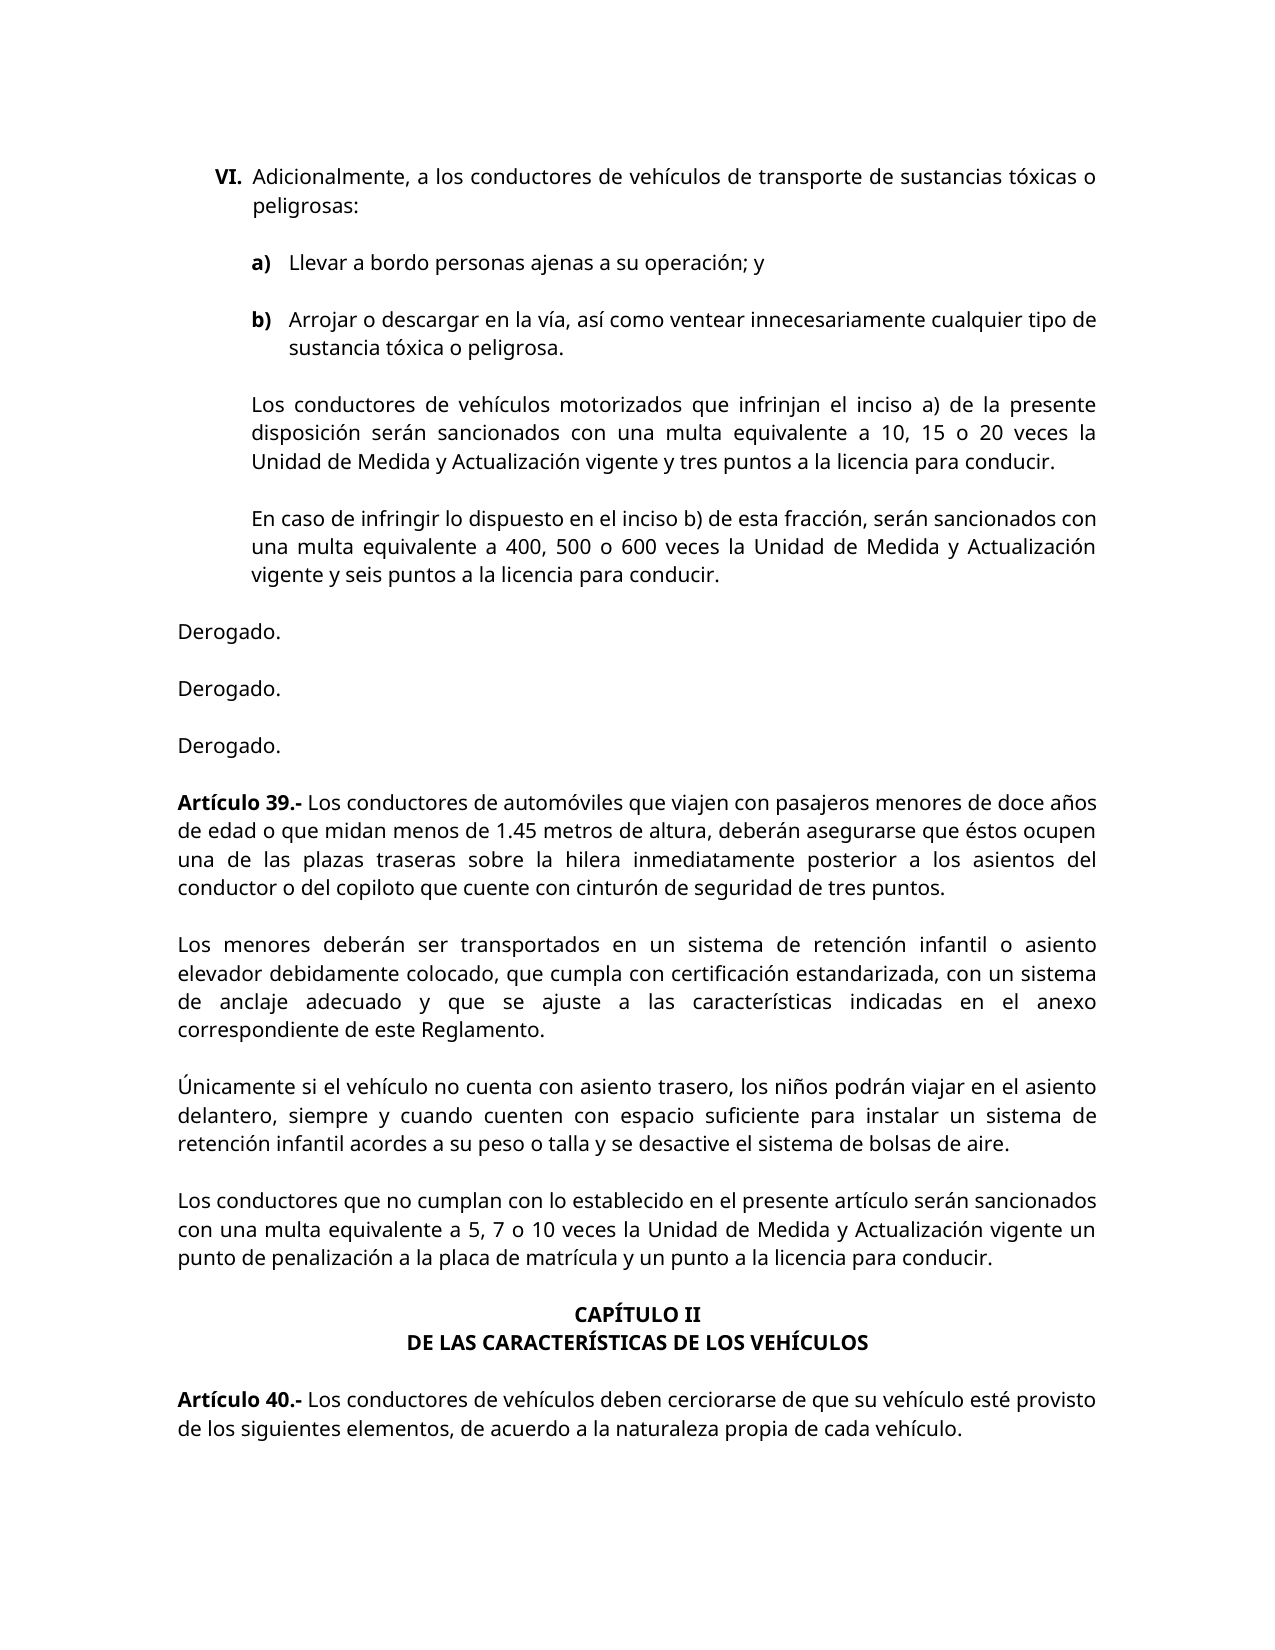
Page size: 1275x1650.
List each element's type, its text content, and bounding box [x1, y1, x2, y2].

text Los menores deberán ser transportados en un sistema de retención infantil o asiento elevador debidamente colocado, que cumpla con certificación estandarizada, con un sistema de anclaje adecuado y que se ajuste a las características indicadas en el anexo correspondiente de este Reglamento. [177, 930, 1098, 1044]
text En caso de infringir lo dispuesto en el inciso b) de esta fracción, serán sancionados con una multa equivalente a 400, 500 o 600 veces la Unidad de Medida y Actualización vigente y seis puntos a la licencia para conducir. [251, 504, 1098, 589]
text Derogado. [177, 674, 1098, 703]
text Artículo 39.- Los conductores de automóviles que viajen con pasajeros menores de doce años de edad o que midan menos de 1.45 metros de altura, deberán asegurarse que éstos ocupen una de las plazas traseras sobre la hilera inmediatamente posterior a los asientos del conductor o del copiloto que cuente con cinturón de seguridad de tres puntos. [177, 788, 1098, 902]
text Artículo 40.- Los conductores de vehículos deben cerciorarse de que su vehículo esté provisto de los siguientes elementos, de acuerdo a la naturaleza propia de cada vehículo. [177, 1385, 1098, 1442]
list Adicionalmente, a los conductores de vehículos de transporte de sustancias tóxicas o peligrosas: [215, 162, 1098, 219]
text Derogado. [177, 617, 1098, 646]
text CAPÍTULO II [177, 1300, 1098, 1328]
list Llevar a bordo personas ajenas a su operación; y [251, 248, 1098, 276]
text Únicamente si el vehículo no cuenta con asiento trasero, los niños podrán viajar en el asiento delantero, siempre y cuando cuenten con espacio suficiente para instalar un sistema de retención infantil acordes a su peso o talla y se desactive el sistema de bolsas de aire. [177, 1072, 1098, 1158]
list Arrojar o descargar en la vía, así como ventear innecesariamente cualquier tipo de sustancia tóxica o peligrosa. [251, 305, 1098, 362]
text Los conductores que no cumplan con lo establecido en el presente artículo serán sancionados con una multa equivalente a 5, 7 o 10 veces la Unidad de Medida y Actualización vigente un punto de penalización a la placa de matrícula y un punto a la licencia para conducir. [177, 1186, 1098, 1272]
text DE LAS CARACTERÍSTICAS DE LOS VEHÍCULOS [177, 1328, 1098, 1357]
text Derogado. [177, 731, 1098, 760]
